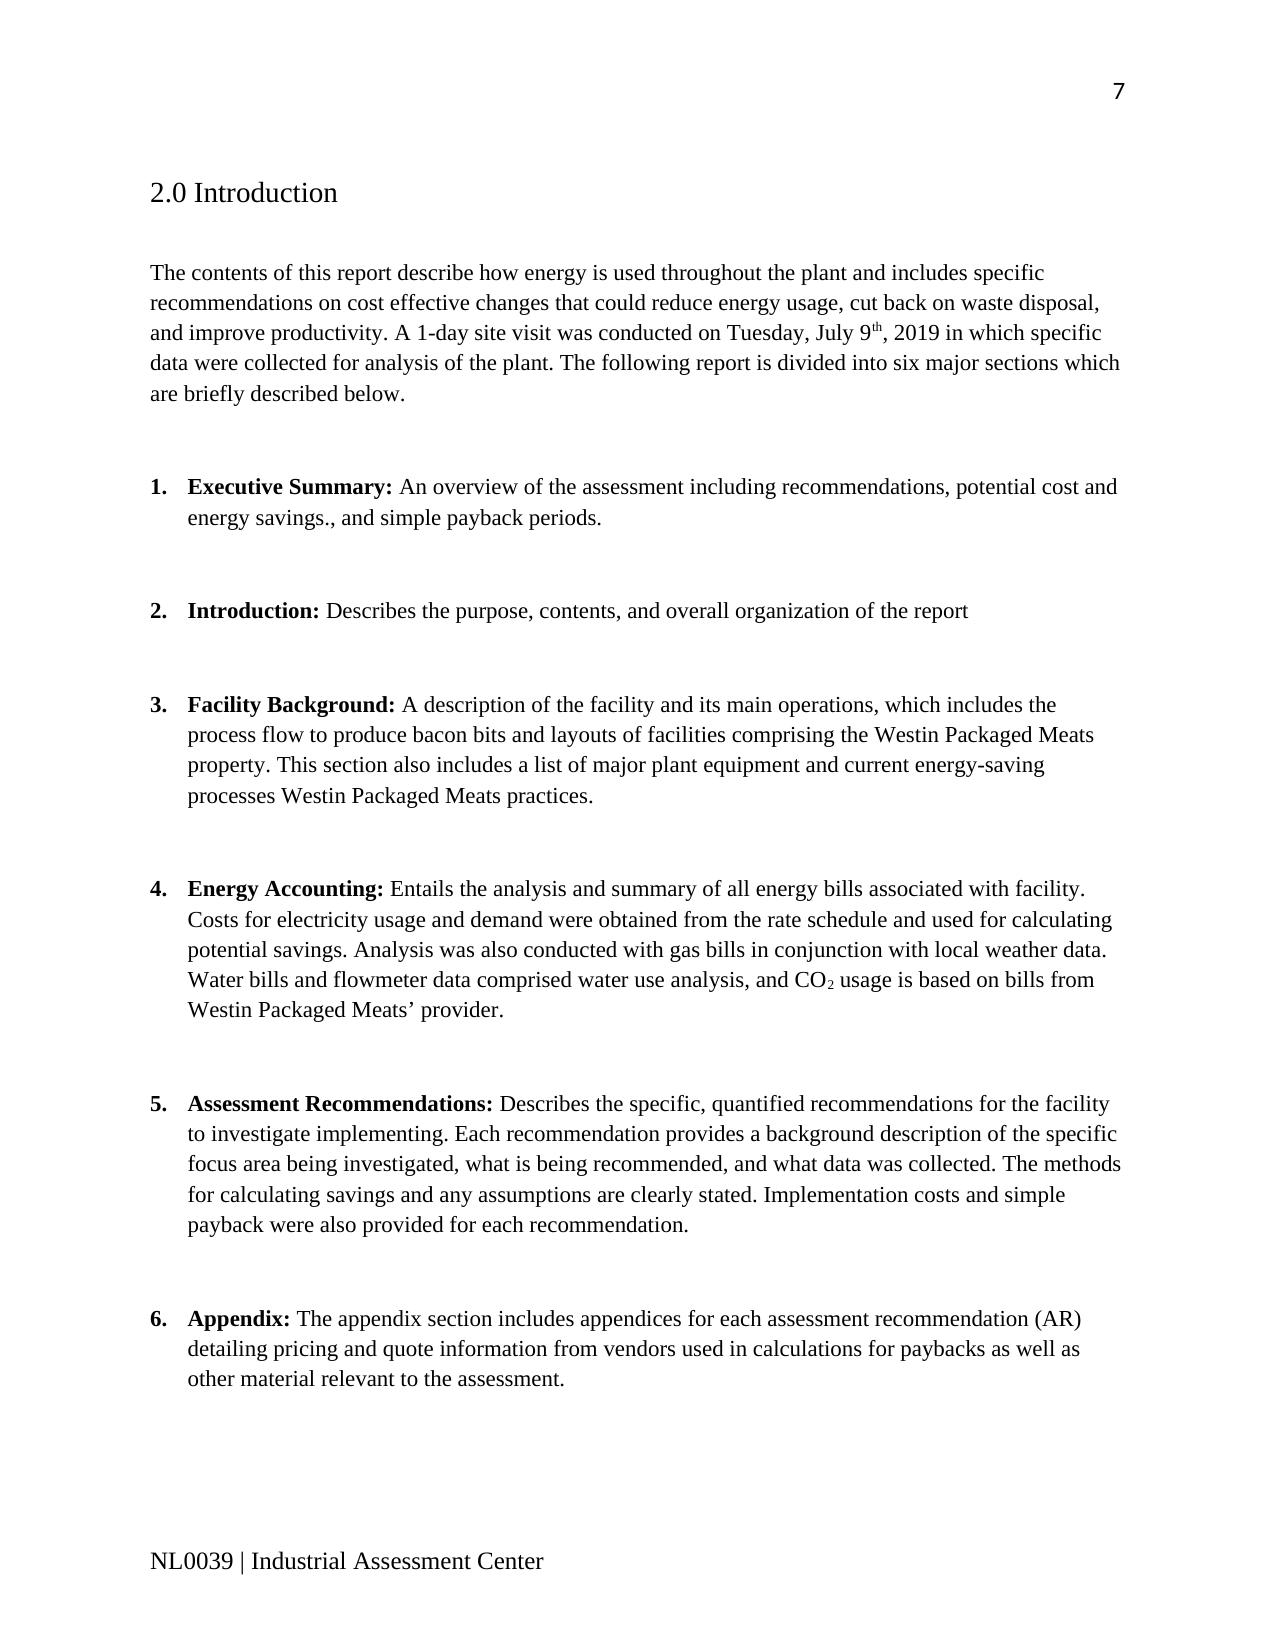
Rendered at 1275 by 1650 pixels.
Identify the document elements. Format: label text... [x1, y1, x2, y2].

list Energy Accounting: Entails the analysis and summary of all energy bills associated with facility. Costs for electricity usage and demand were obtained from the rate schedule and used for calculating potential savings. Analysis was also conducted with gas bills in conjunction with local weather data. Water bills and flowmeter data comprised water use analysis, and CO2 usage is based on bills from Westin Packaged Meats’ provider. [150, 876, 1125, 1023]
text The contents of this report describe how energy is used throughout the plant and includes specific recommendations on cost effective changes that could reduce energy usage, cut back on waste disposal, and improve productivity. A 1-day site visit was conducted on Tuesday, July 9th, 2019 in which specific data were collected for analysis of the plant. The following report is divided into six major sections which are briefly described below. [150, 259, 1125, 406]
list Assessment Recommendations: Describes the specific, quantified recommendations for the facility to investigate implementing. Each recommendation provides a background description of the specific focus area being investigated, what is being recommended, and what data was collected. The methods for calculating savings and any assumptions are clearly stated. Implementation costs and simple payback were also provided for each recommendation. [150, 1090, 1125, 1237]
subtitle 2.0 Introduction [150, 175, 1125, 208]
list Facility Background: A description of the facility and its main operations, which includes the process flow to produce bacon bits and layouts of facilities comprising the Westin Packaged Meats property. This section also includes a list of major plant equipment and current energy-saving processes Westin Packaged Meats practices. [150, 691, 1125, 808]
list Introduction: Describes the purpose, contents, and overall organization of the report [150, 597, 1125, 624]
list Executive Summary: An overview of the assessment including recommendations, potential cost and energy savings., and simple payback periods. [150, 473, 1125, 530]
list Appendix: The appendix section includes appendices for each assessment recommendation (AR) detailing pricing and quote information from vendors used in calculations for paybacks as well as other material relevant to the assessment. [150, 1305, 1125, 1391]
